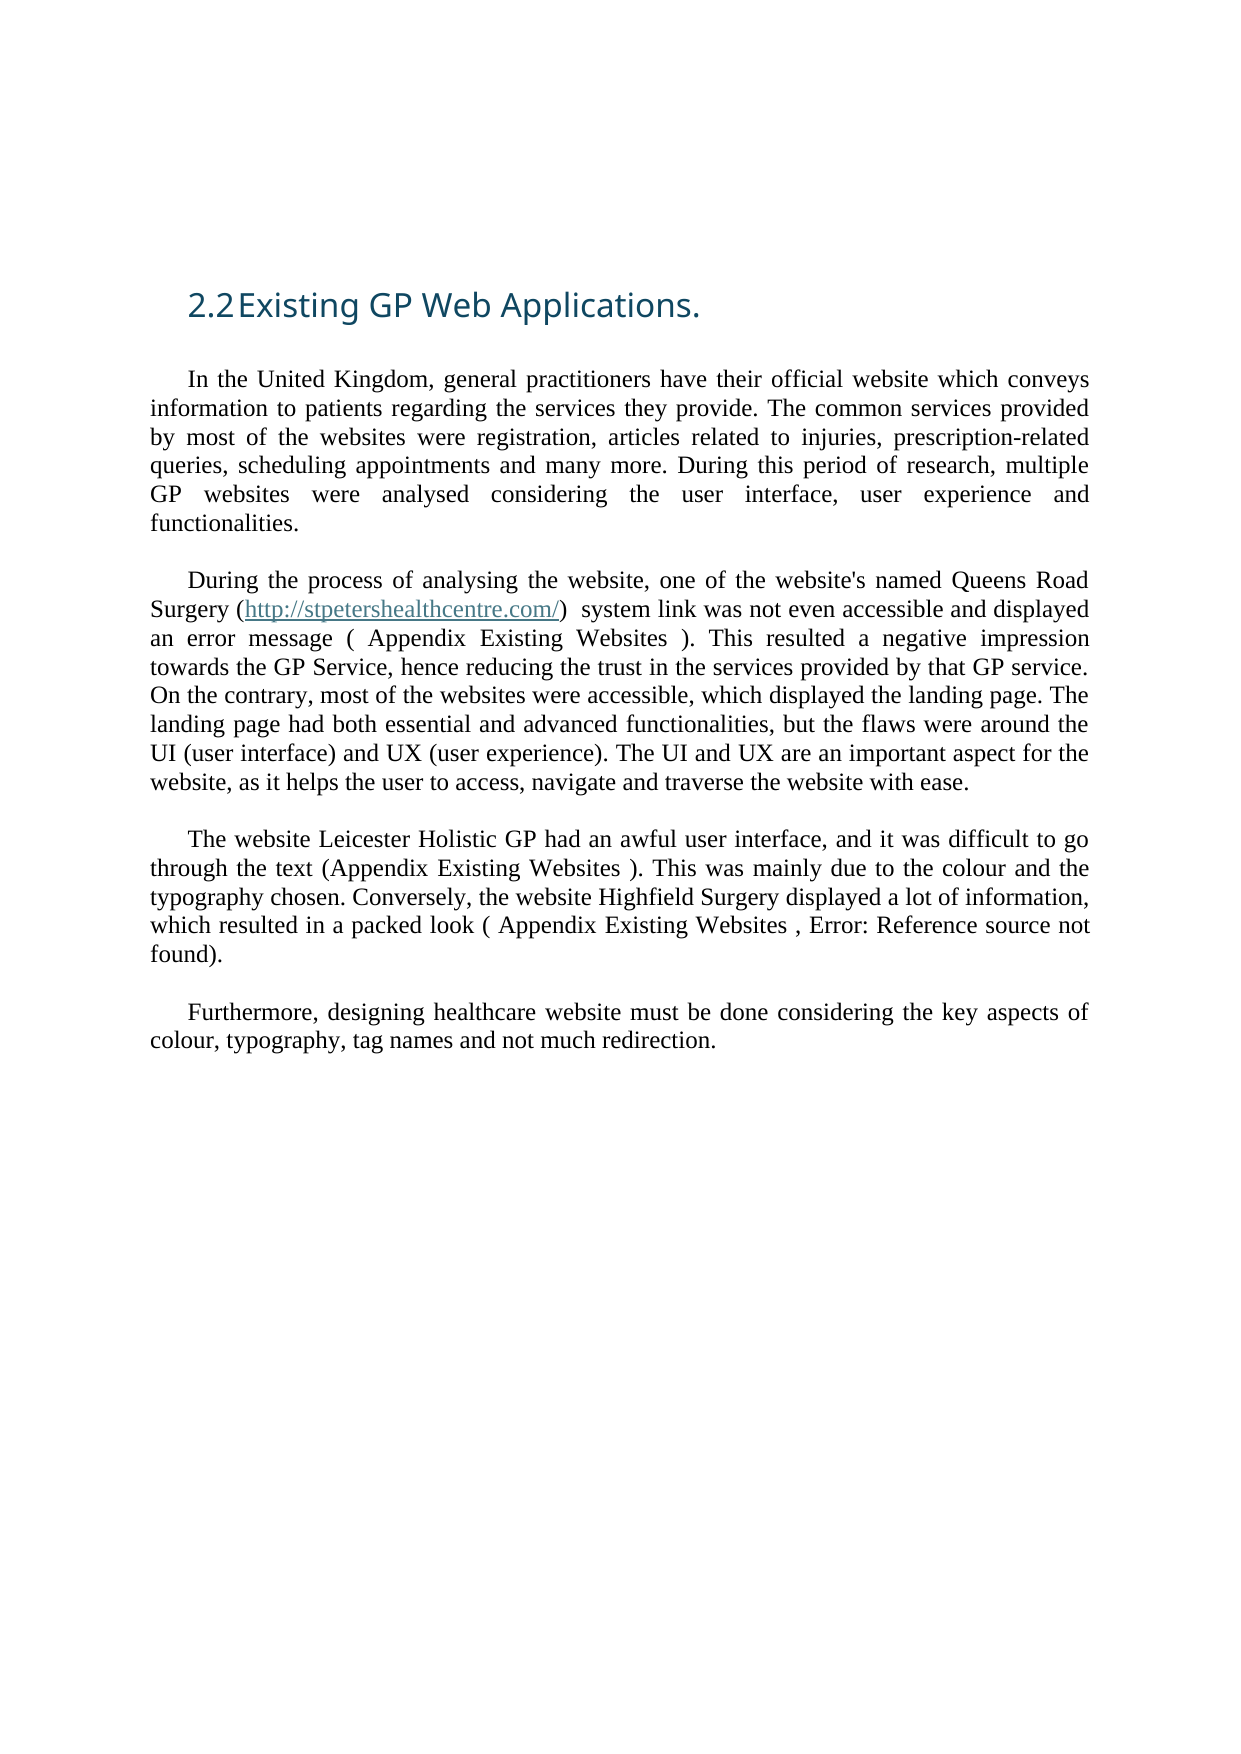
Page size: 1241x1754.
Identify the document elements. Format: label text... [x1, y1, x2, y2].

text During the process of analysing the website, one of the website's named Queens Road Surgery (http://stpetershealthcentre.com/) system link was not even accessible and displayed an error message ( Appendix Existing Websites ). This resulted a negative impression towards the GP Service, hence reducing the trust in the services provided by that GP service. On the contrary, most of the websites were accessible, which displayed the landing page. The landing page had both essential and advanced functionalities, but the flaws were around the UI (user interface) and UX (user experience). The UI and UX are an important aspect for the website, as it helps the user to access, navigate and traverse the website with ease. [150, 565, 1090, 795]
subtitle Existing GP Web Applications. [187, 282, 1090, 327]
text In the United Kingdom, general practitioners have their official website which conveys information to patients regarding the services they provide. The common services provided by most of the websites were registration, articles related to injuries, prescription-related queries, scheduling appointments and many more. During this period of research, multiple GP websites were analysed considering the user interface, user experience and functionalities. [150, 364, 1090, 537]
text Furthermore, designing healthcare website must be done considering the key aspects of colour, typography, tag names and not much redirection. [150, 997, 1090, 1054]
